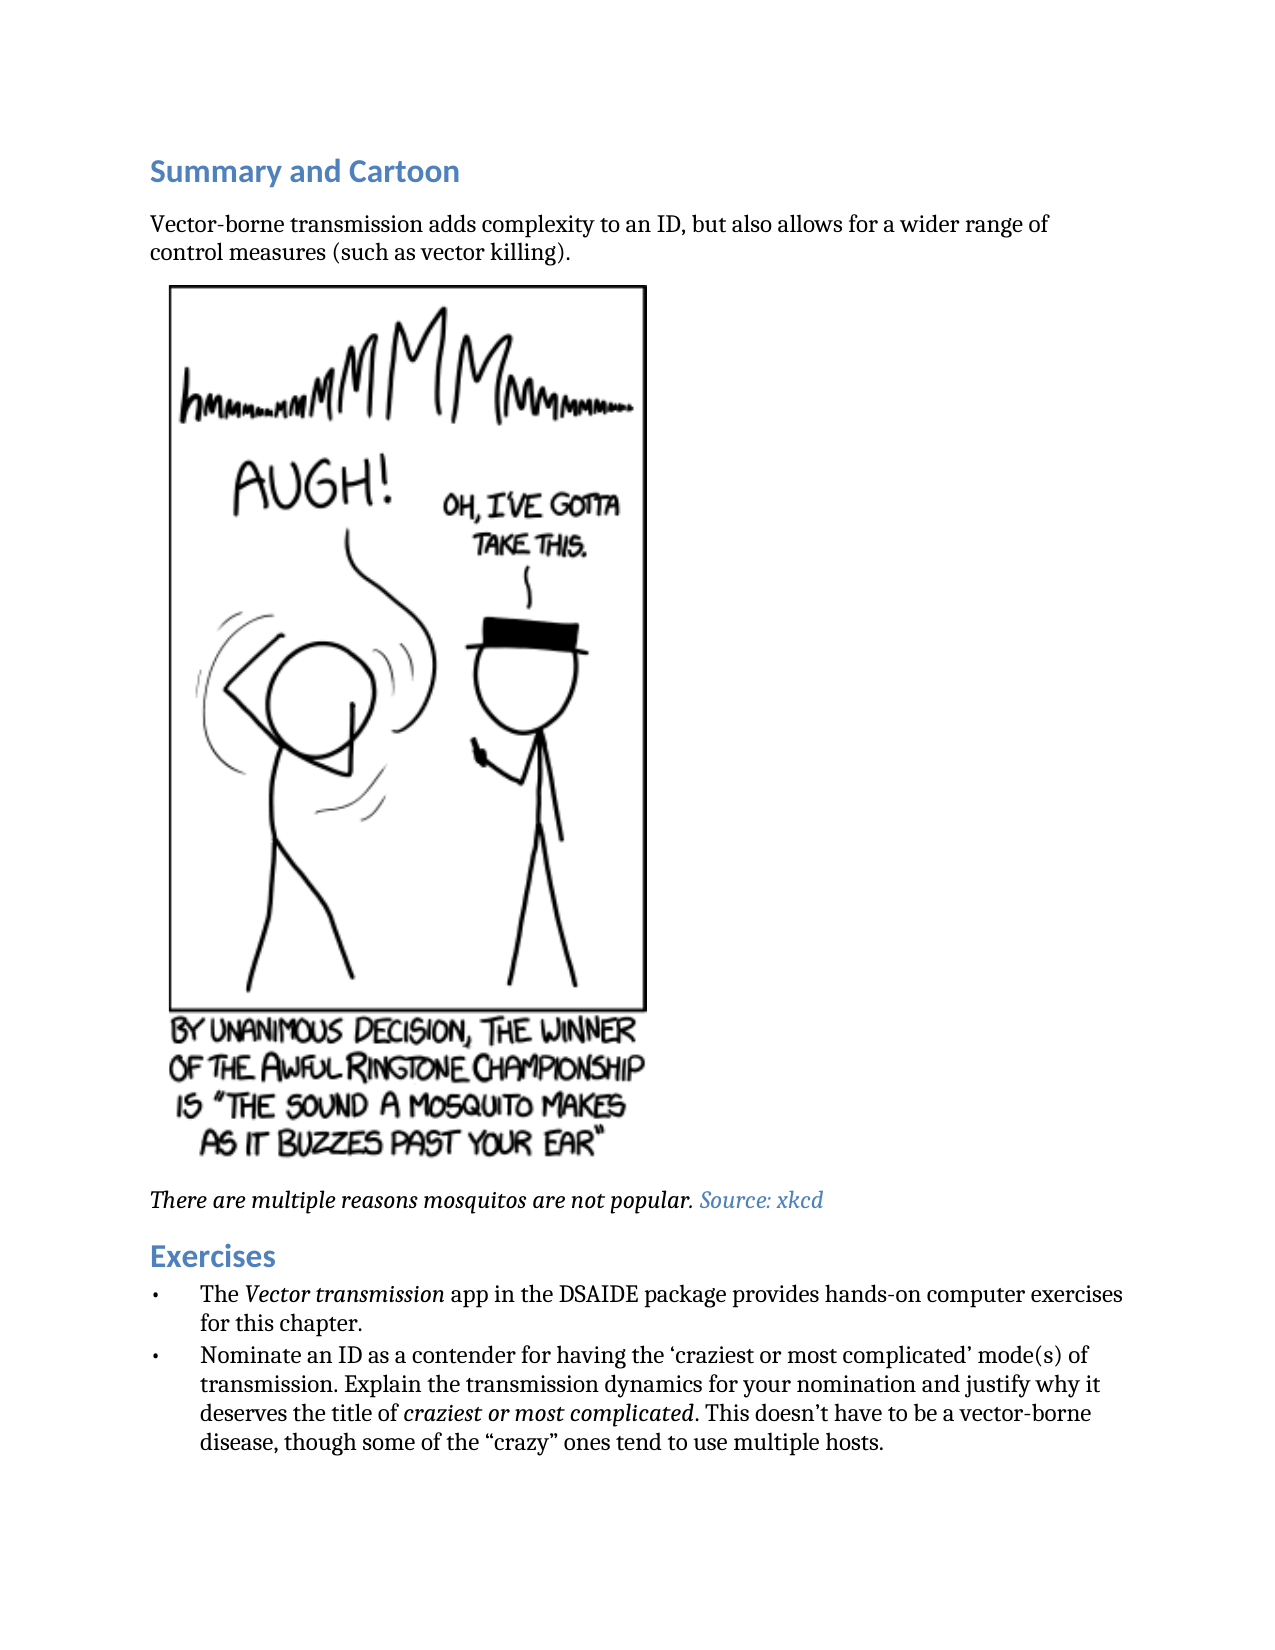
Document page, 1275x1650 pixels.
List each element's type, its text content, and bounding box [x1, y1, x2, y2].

subtitle Exercises [150, 1236, 1125, 1276]
list Nominate an ID as a contender for having the ‘craziest or most complicated’ mode(s) of transmission. Explain the transmission dynamics for your nomination and justify why it deserves the title of craziest or most complicated. This doesn’t have to be a vector-borne disease, though some of the “crazy” ones tend to use multiple hosts. [150, 1341, 1125, 1456]
subtitle Summary and Cartoon [150, 150, 1125, 191]
text There are multiple reasons mosquitos are not popular. Source: xkcd [150, 1186, 1125, 1215]
picture [168, 285, 647, 1166]
list The Vector transmission app in the DSAIDE package provides hands-on computer exercises for this chapter. [150, 1280, 1125, 1337]
text Vector-borne transmission adds complexity to an ID, but also allows for a wider range of control measures (such as vector killing). [150, 209, 1125, 267]
